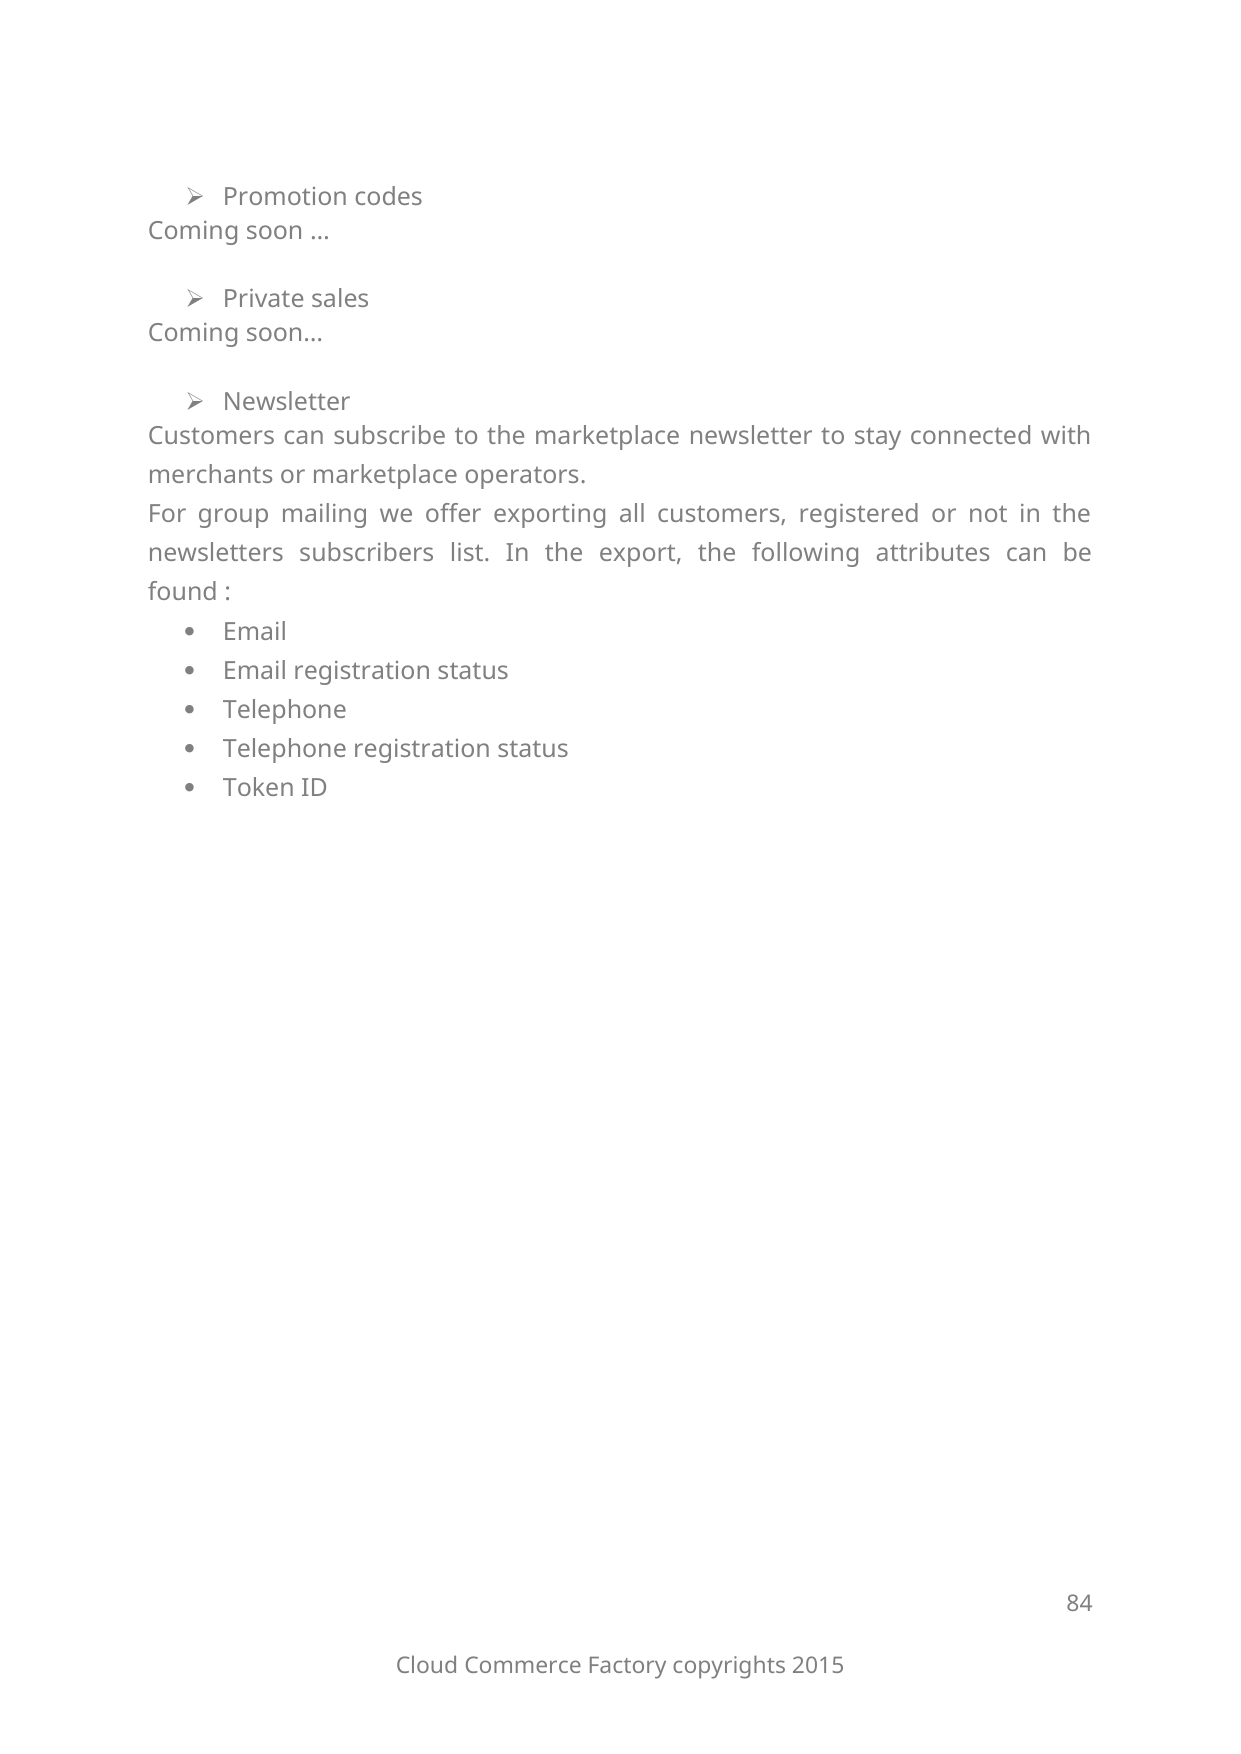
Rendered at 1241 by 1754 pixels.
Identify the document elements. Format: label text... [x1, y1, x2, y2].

list Token ID [185, 770, 1093, 804]
list Telephone registration status [185, 731, 1093, 765]
list Email registration status [185, 652, 1093, 686]
list Promotion codes [185, 179, 1093, 213]
text For group mailing we offer exporting all customers, registered or not in the newsletters subscribers list. In the export, the following attributes can be found : [148, 496, 1093, 608]
text Coming soon… [148, 315, 1093, 349]
list Email [185, 613, 1093, 647]
text Coming soon … [148, 213, 1093, 247]
text Customers can subscribe to the marketplace newsletter to stay connected with merchants or marketplace operators. [148, 417, 1093, 491]
list Private sales [185, 281, 1093, 315]
list Newsletter [185, 383, 1093, 417]
list Telephone [185, 691, 1093, 726]
